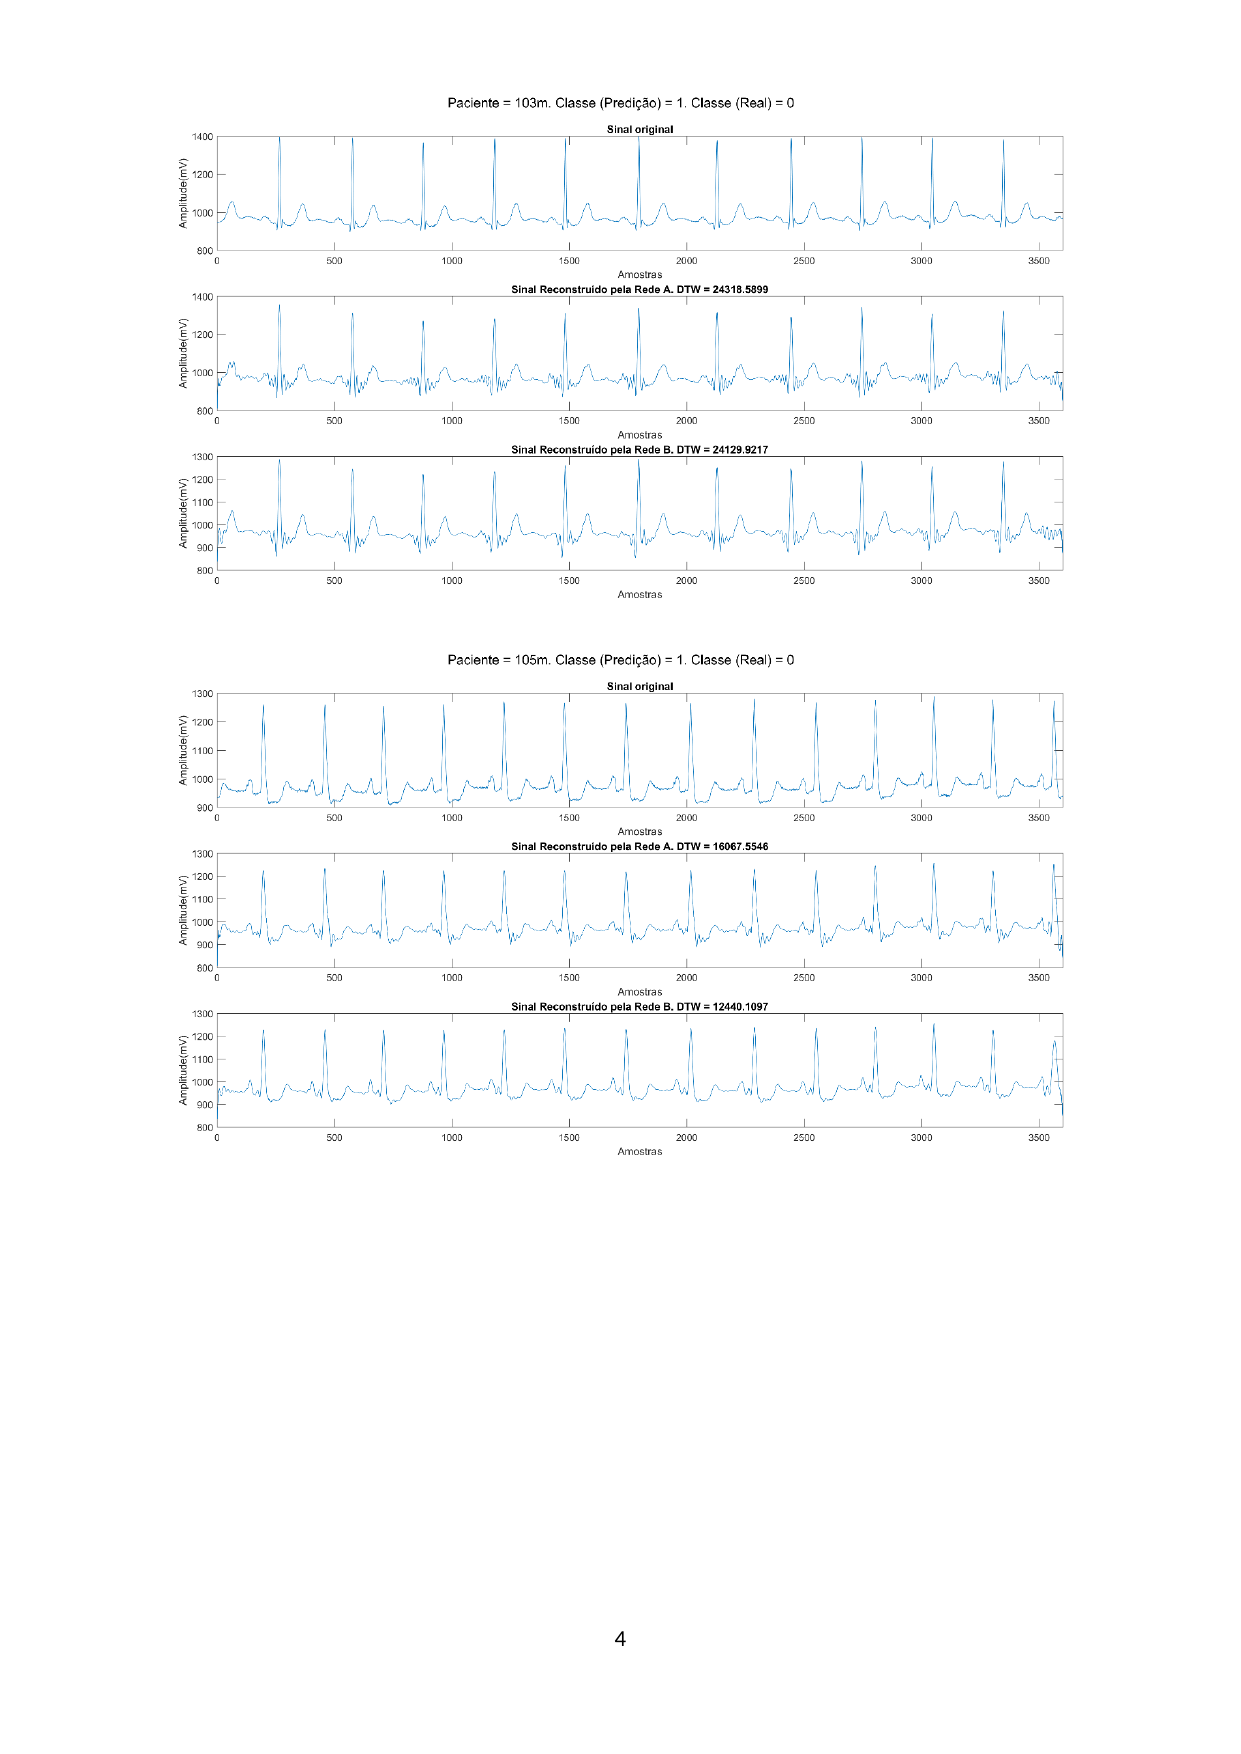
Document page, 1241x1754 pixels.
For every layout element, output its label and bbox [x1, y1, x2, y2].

picture [75, 632, 1166, 1187]
picture [75, 75, 1166, 630]
